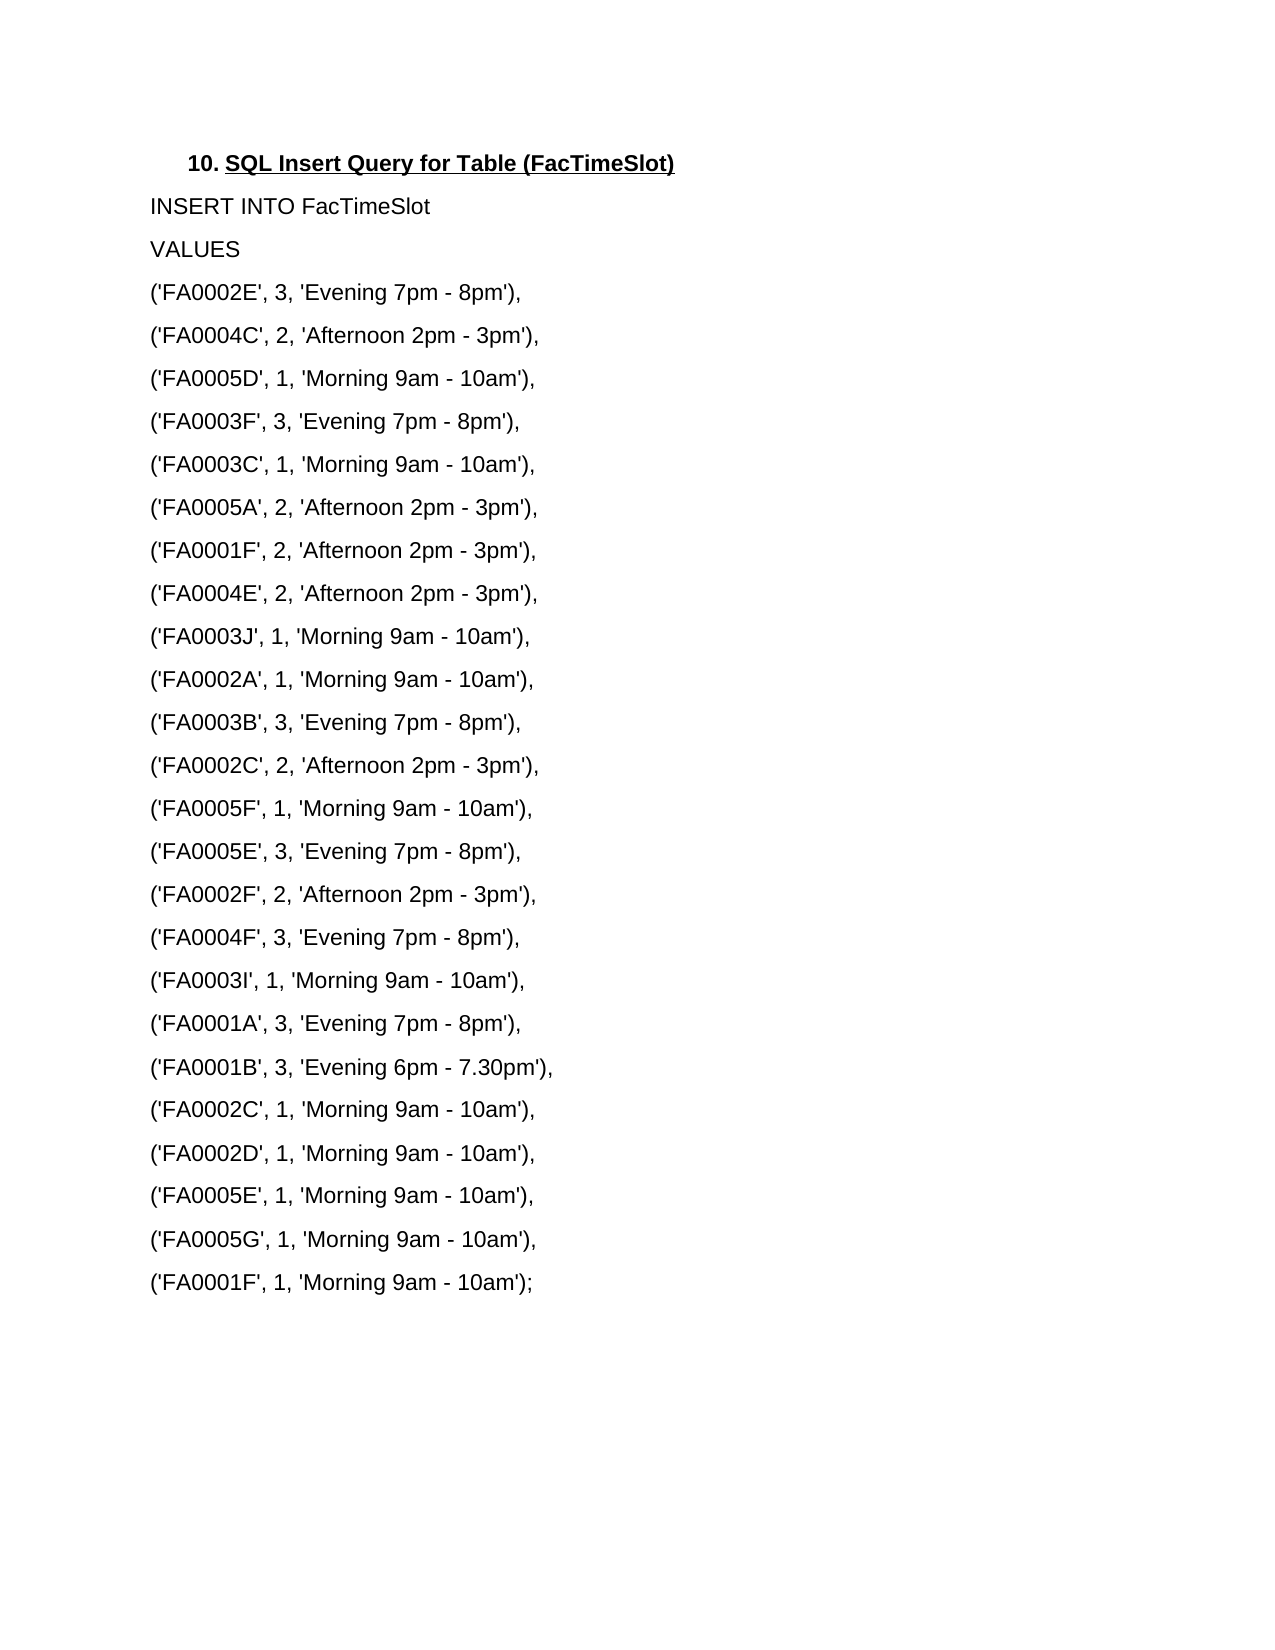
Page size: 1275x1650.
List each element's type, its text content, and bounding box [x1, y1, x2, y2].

text ('FA0003F', 3, 'Evening 7pm - 8pm'), [150, 408, 1125, 434]
text ('FA0005E', 1, 'Morning 9am - 10am'), [150, 1182, 1125, 1209]
text ('FA0001B', 3, 'Evening 6pm - 7.30pm'), [150, 1053, 1125, 1080]
text ('FA0005E', 3, 'Evening 7pm - 8pm'), [150, 838, 1125, 865]
text ('FA0005G', 1, 'Morning 9am - 10am'), [150, 1226, 1125, 1252]
text ('FA0001A', 3, 'Evening 7pm - 8pm'), [150, 1010, 1125, 1037]
text ('FA0005F', 1, 'Morning 9am - 10am'), [150, 795, 1125, 822]
text ('FA0004C', 2, 'Afternoon 2pm - 3pm'), [150, 322, 1125, 348]
text ('FA0003I', 1, 'Morning 9am - 10am'), [150, 967, 1125, 994]
text INSERT INTO FacTimeSlot [150, 193, 1125, 219]
text ('FA0004E', 2, 'Afternoon 2pm - 3pm'), [150, 580, 1125, 607]
text ('FA0005A', 2, 'Afternoon 2pm - 3pm'), [150, 494, 1125, 521]
text ('FA0004F', 3, 'Evening 7pm - 8pm'), [150, 924, 1125, 951]
text ('FA0002C', 1, 'Morning 9am - 10am'), [150, 1096, 1125, 1123]
text ('FA0001F', 1, 'Morning 9am - 10am'); [150, 1268, 1125, 1295]
text ('FA0001F', 2, 'Afternoon 2pm - 3pm'), [150, 537, 1125, 563]
text ('FA0003B', 3, 'Evening 7pm - 8pm'), [150, 709, 1125, 736]
list SQL Insert Query for Table (FacTimeSlot) [187, 150, 1125, 176]
text ('FA0002D', 1, 'Morning 9am - 10am'), [150, 1139, 1125, 1166]
text ('FA0002A', 1, 'Morning 9am - 10am'), [150, 666, 1125, 693]
text ('FA0002F', 2, 'Afternoon 2pm - 3pm'), [150, 881, 1125, 908]
text ('FA0002E', 3, 'Evening 7pm - 8pm'), [150, 279, 1125, 305]
text ('FA0003C', 1, 'Morning 9am - 10am'), [150, 451, 1125, 477]
text ('FA0003J', 1, 'Morning 9am - 10am'), [150, 623, 1125, 649]
text VALUES [150, 236, 1125, 262]
text ('FA0005D', 1, 'Morning 9am - 10am'), [150, 365, 1125, 391]
text ('FA0002C', 2, 'Afternoon 2pm - 3pm'), [150, 752, 1125, 779]
